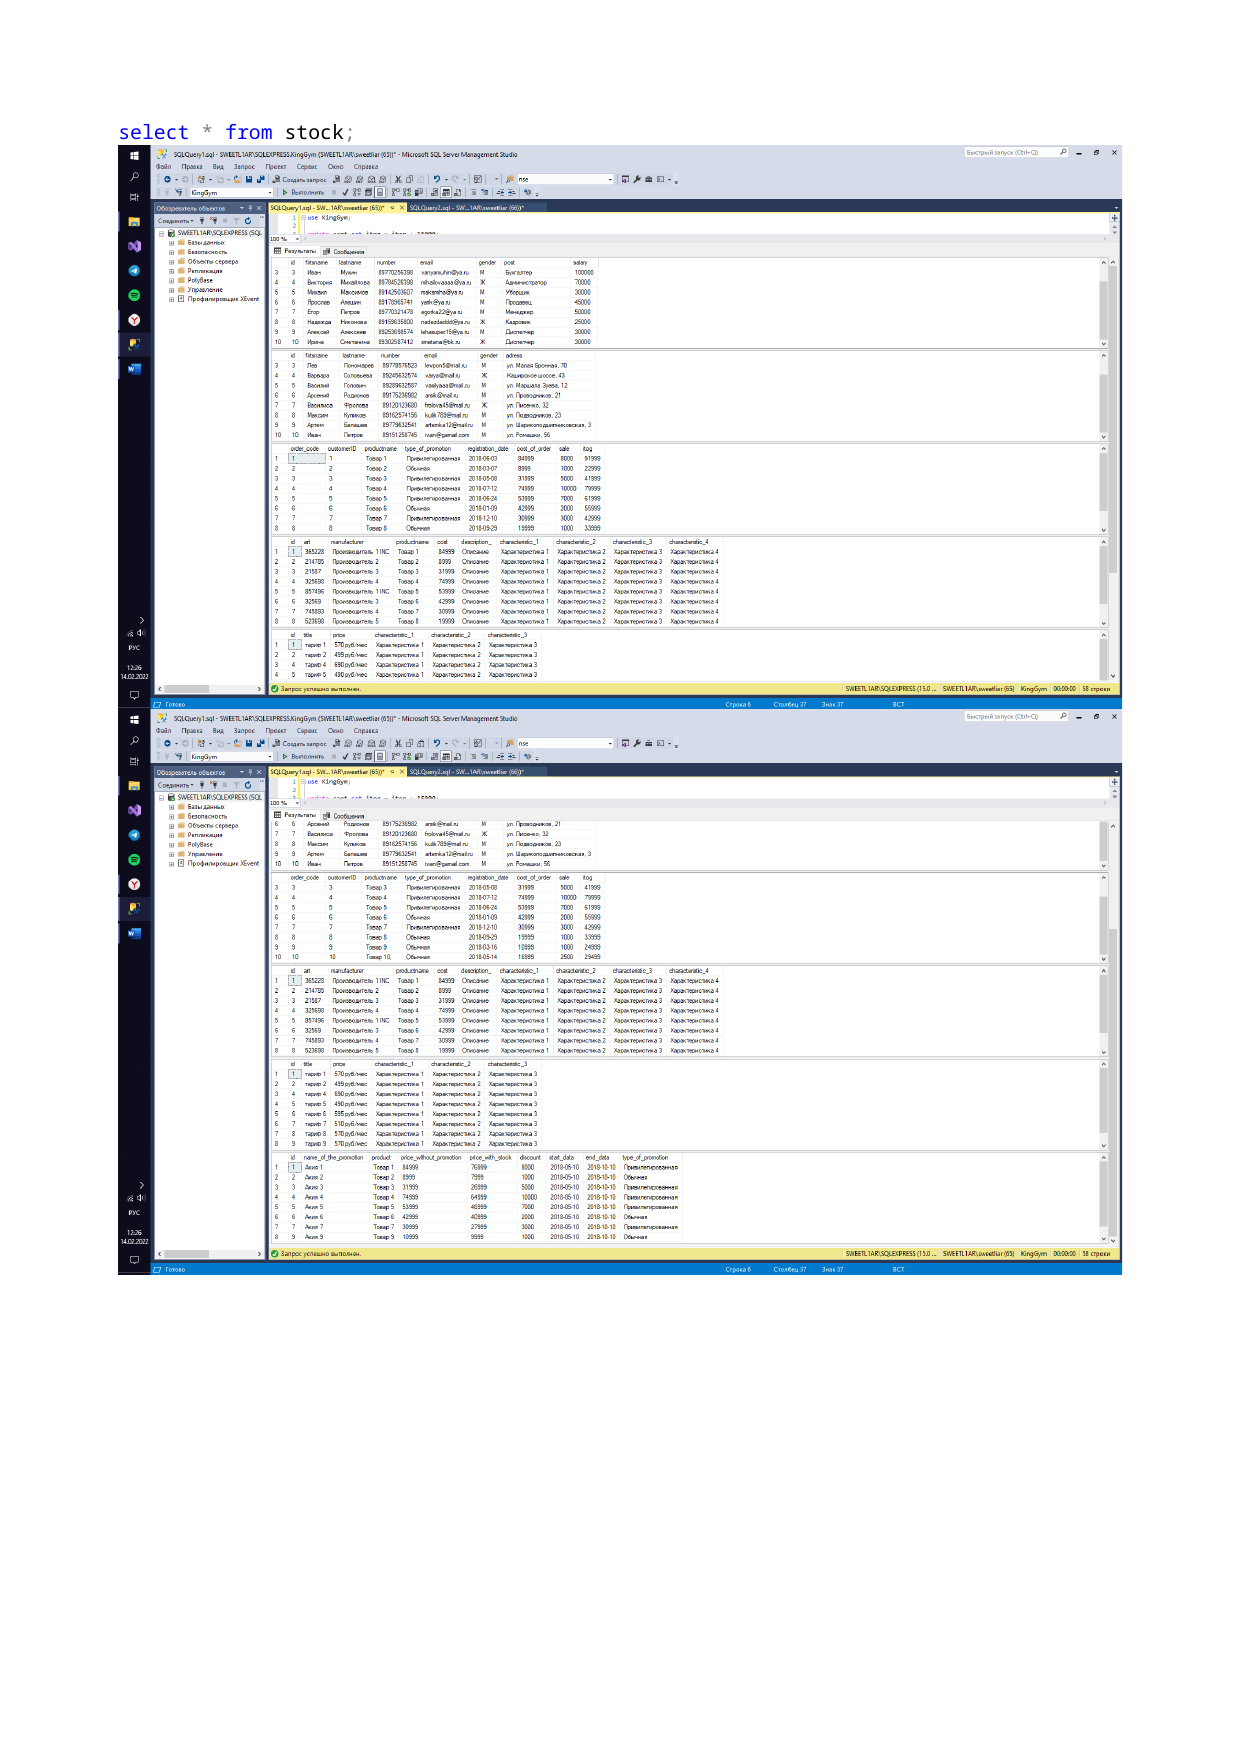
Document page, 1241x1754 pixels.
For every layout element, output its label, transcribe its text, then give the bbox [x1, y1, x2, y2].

picture [118, 145, 1123, 1275]
text select * from stock; [118, 118, 1122, 145]
